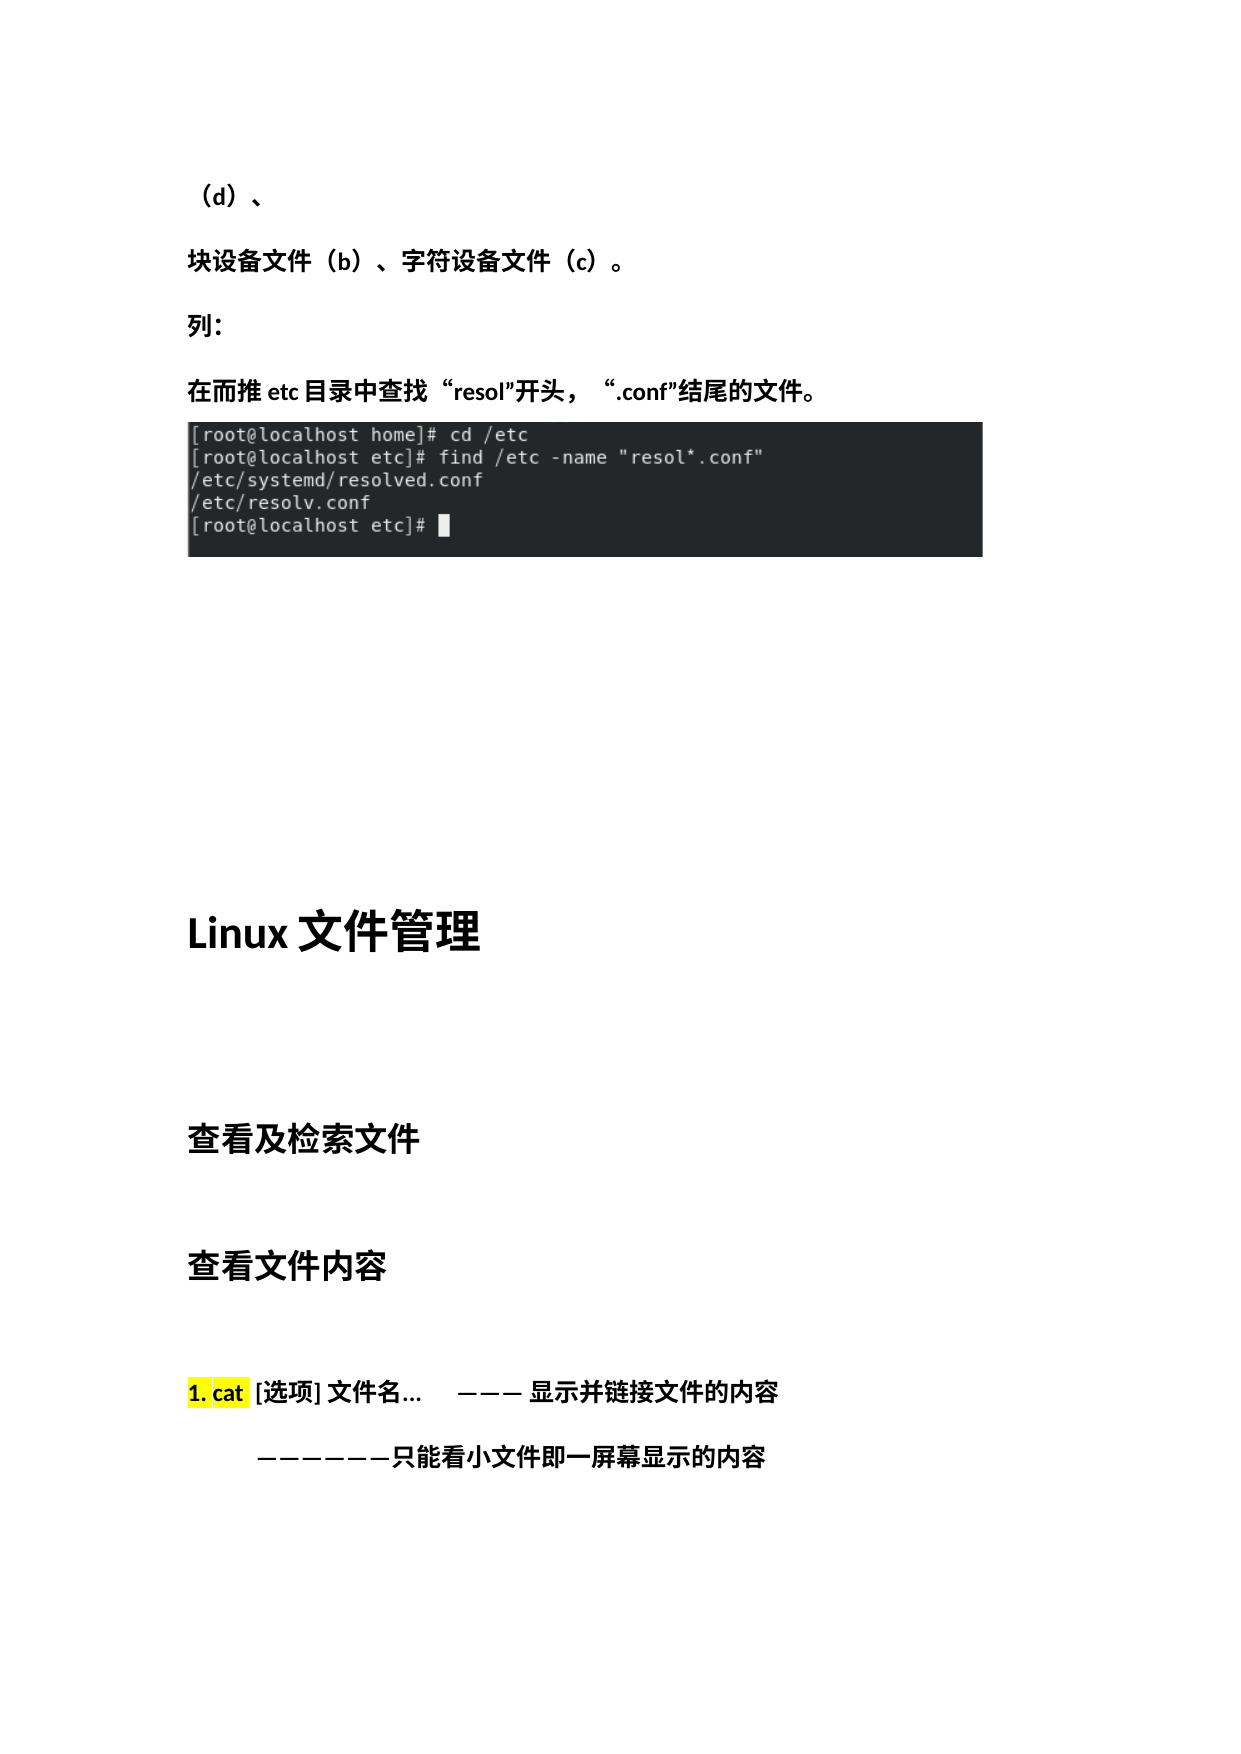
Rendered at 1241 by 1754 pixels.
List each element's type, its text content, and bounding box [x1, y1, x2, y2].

text ——————只能看小文件即一屏幕显示的内容 [187, 1423, 1053, 1488]
list cat [选项] 文件名... ——— 显示并链接文件的内容 [187, 1358, 1053, 1423]
subtitle 查看及检索文件 [187, 1104, 1053, 1169]
picture [187, 422, 983, 557]
text 列： [187, 292, 1053, 357]
text 块设备文件（b）、字符设备文件（c）。 [187, 227, 1053, 292]
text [187, 162, 1053, 227]
text 在而推etc目录中查找“resol”开头，“.conf”结尾的文件。 [187, 357, 1053, 422]
subtitle Linux文件管理 [187, 880, 1053, 977]
subtitle 查看文件内容 [187, 1231, 1053, 1296]
